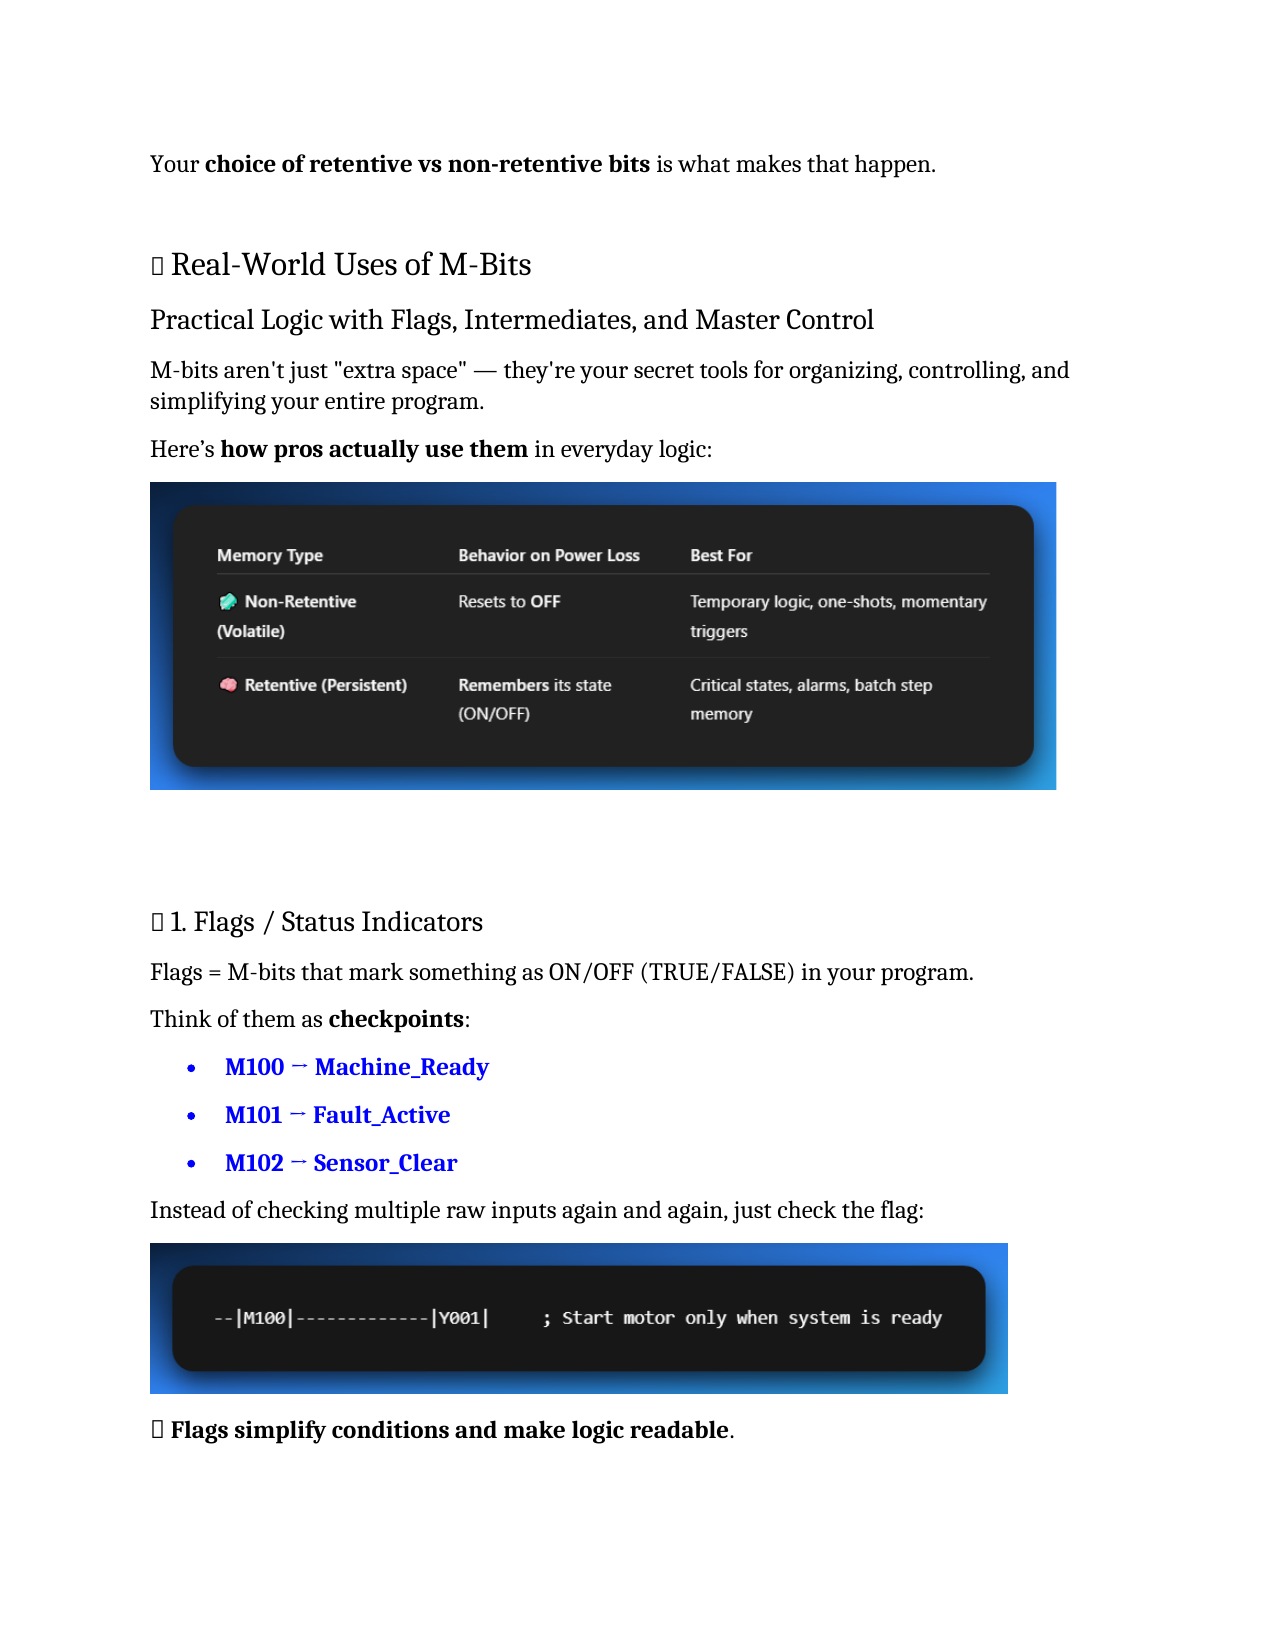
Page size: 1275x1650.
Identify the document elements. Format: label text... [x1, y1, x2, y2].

picture [150, 1243, 1008, 1394]
list M100 → Machine_Ready [187, 1053, 1125, 1082]
text Your choice of retentive vs non-retentive bits is what makes that happen. [150, 150, 1125, 179]
text ✅ 1. Flags / Status Indicators [150, 904, 1125, 938]
text Practical Logic with Flags, Intermediates, and Master Control [150, 303, 1125, 337]
text Think of them as checkpoints: [150, 1005, 1125, 1034]
text Flags = M-bits that mark something as ON/OFF (TRUE/FALSE) in your program. [150, 958, 1125, 986]
text 🧩 Real-World Uses of M-Bits [150, 245, 1125, 284]
text 💡 Flags simplify conditions and make logic readable. [150, 1412, 1125, 1446]
list M102 → Sensor_Clear [187, 1148, 1125, 1177]
text Here’s how pros actually use them in everyday logic: [150, 435, 1125, 464]
picture [150, 482, 1057, 790]
text Instead of checking multiple raw inputs again and again, just check the flag: [150, 1196, 1125, 1225]
list M101 → Fault_Active [187, 1101, 1125, 1129]
text M-bits aren't just "extra space" — they're your secret tools for organizing, controlling, and simplifying your entire program. [150, 356, 1125, 416]
